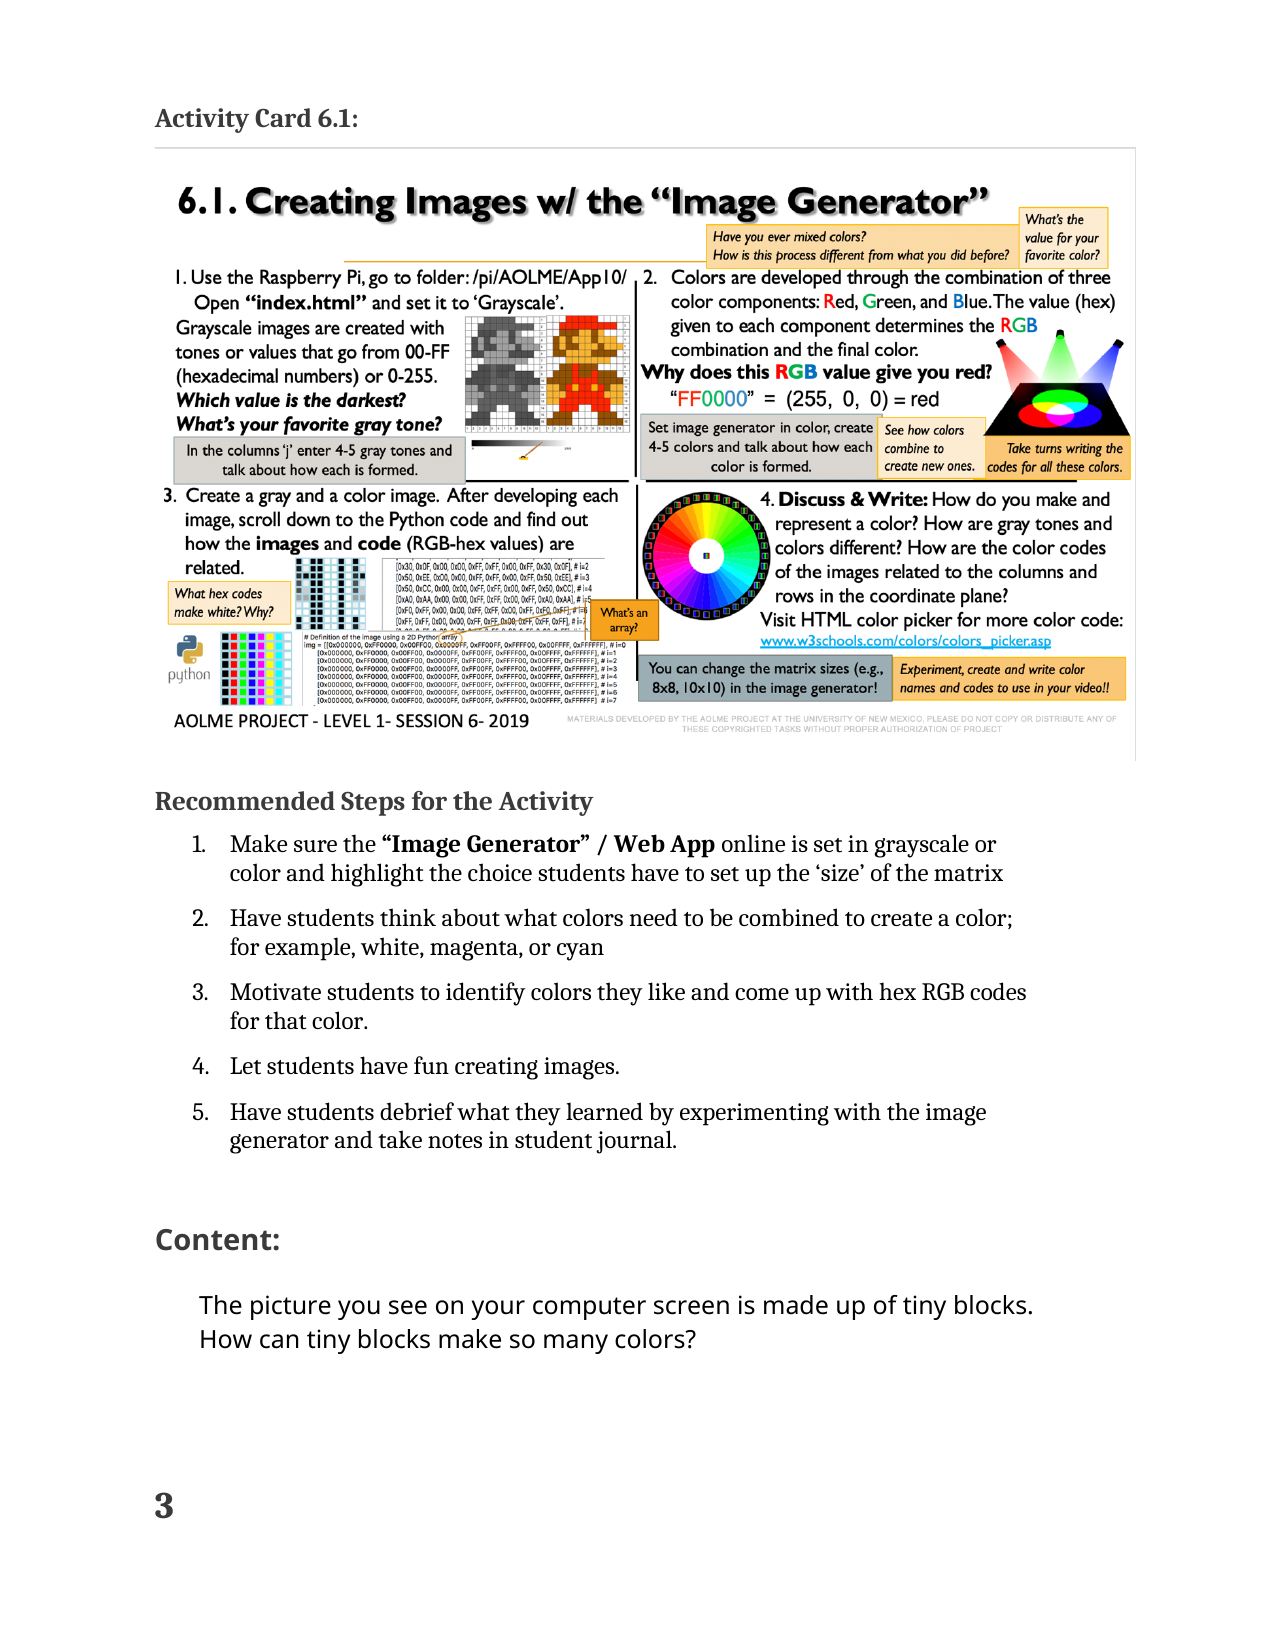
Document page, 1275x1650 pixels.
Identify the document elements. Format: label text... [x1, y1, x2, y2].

subtitle Recommended Steps for the Activity [154, 786, 1048, 817]
subtitle Activity Card 6.1: [154, 103, 1048, 135]
list The picture you see on your computer screen is made up of tiny blocks. How can tiny blocks make so many colors? [199, 1288, 1048, 1356]
text Content: [154, 1219, 1048, 1259]
list Let students have fun creating images. [192, 1052, 1048, 1081]
picture [154, 147, 1136, 761]
list Have students debrief what they learned by experimenting with the image generator and take notes in student journal. [192, 1098, 1048, 1155]
list Motivate students to identify colors they like and come up with hex RGB codes for that color. [192, 978, 1048, 1036]
list Have students think about what colors need to be combined to create a color; for example, white, magenta, or cyan [192, 904, 1048, 961]
list Make sure the “Image Generator” / Web App online is set in grayscale or color and highlight the choice students have to set up the ‘size’ of the matrix [192, 830, 1048, 887]
